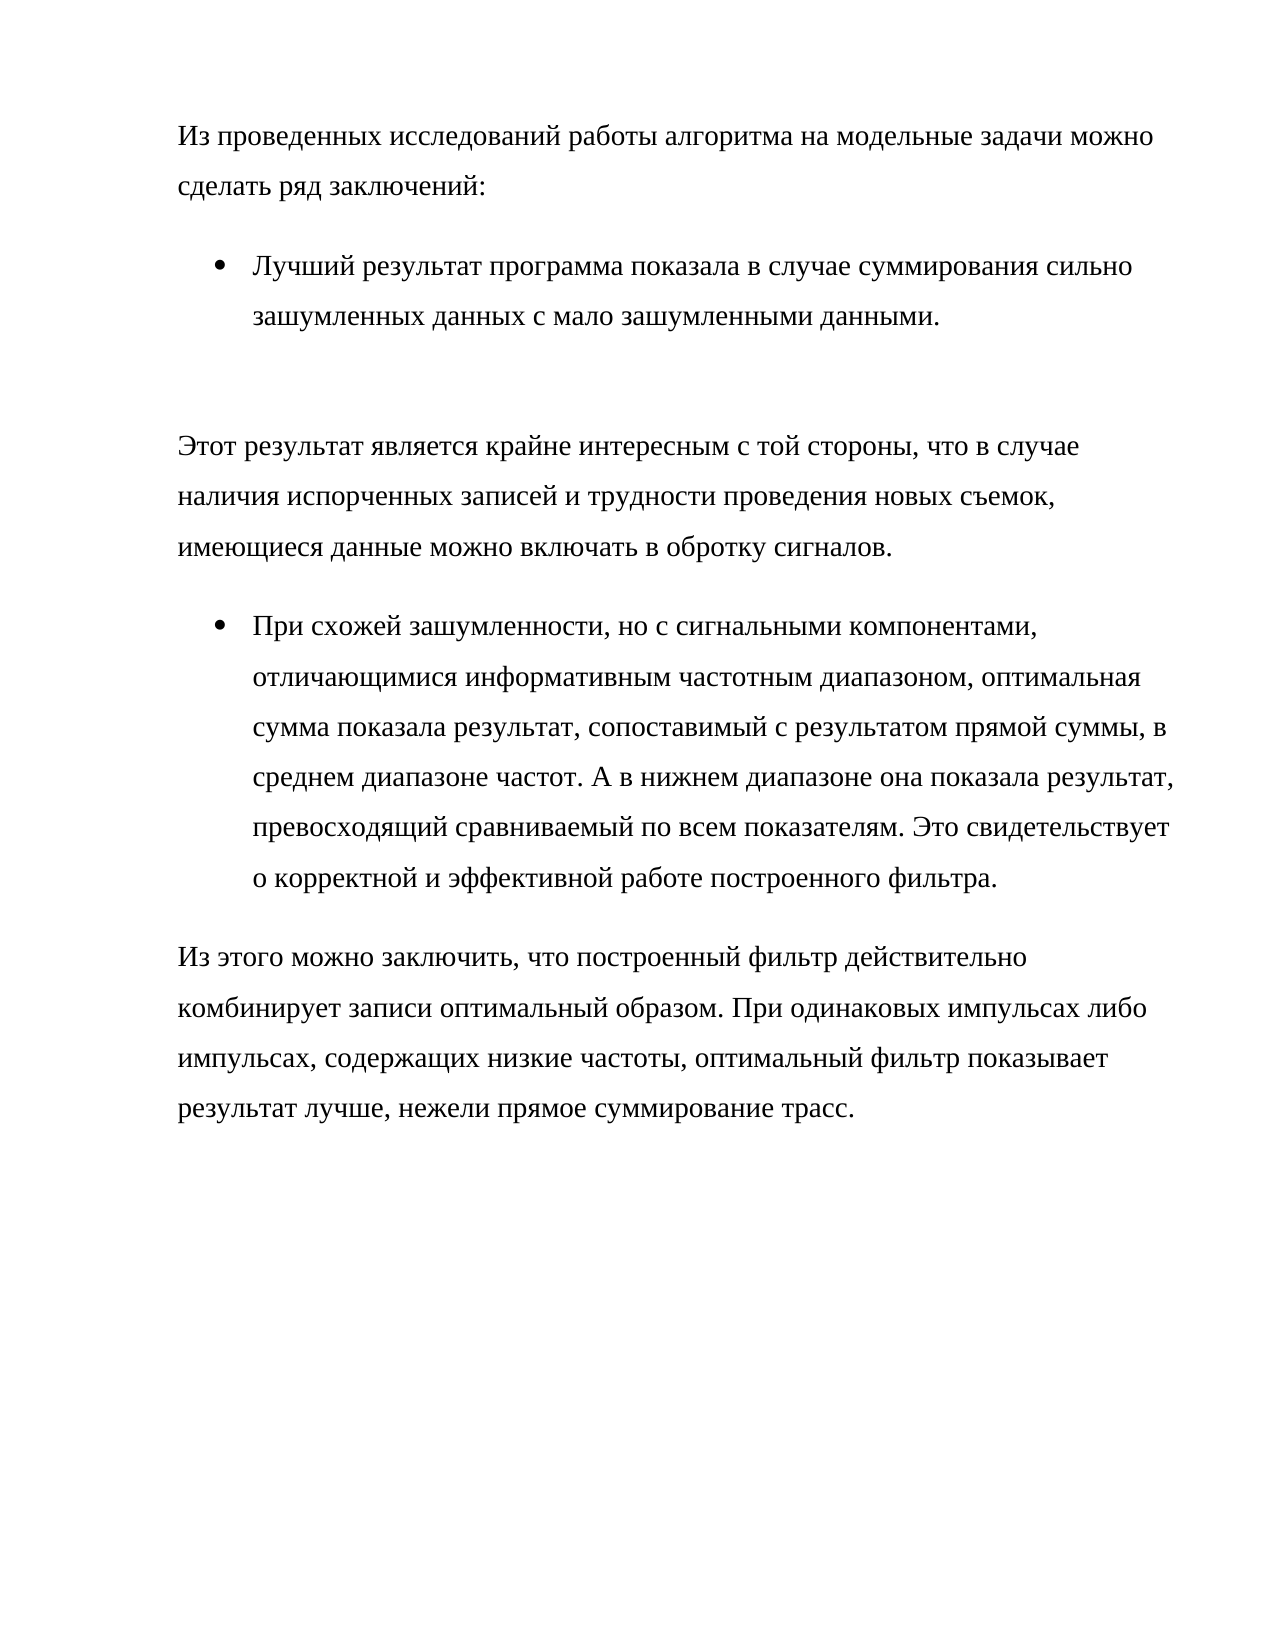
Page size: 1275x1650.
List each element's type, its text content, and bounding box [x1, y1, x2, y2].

list Лучший результат программа показала в случае суммирования сильно зашумленных данных с мало зашумленными данными. [215, 248, 1186, 332]
text Из проведенных исследований работы алгоритма на модельные задачи можно сделать ряд заключений: [177, 118, 1186, 202]
text Из этого можно заключить, что построенный фильтр действительно комбинирует записи оптимальный образом. При одинаковых импульсах либо импульсах, содержащих низкие частоты, оптимальный фильтр показывает результат лучше, нежели прямое суммирование трасс. [177, 939, 1186, 1124]
list При схожей зашумленности, но с сигнальными компонентами, отличающимися информативным частотным диапазоном, оптимальная сумма показала результат, сопоставимый с результатом прямой суммы, в среднем диапазоне частот. А в нижнем диапазоне она показала результат, превосходящий сравниваемый по всем показателям. Это свидетельствует о корректной и эффективной работе построенного фильтра. [215, 608, 1186, 893]
text Этот результат является крайне интересным с той стороны, что в случае наличия испорченных записей и трудности проведения новых съемок, имеющиеся данные можно включать в обротку сигналов. [177, 378, 1186, 562]
